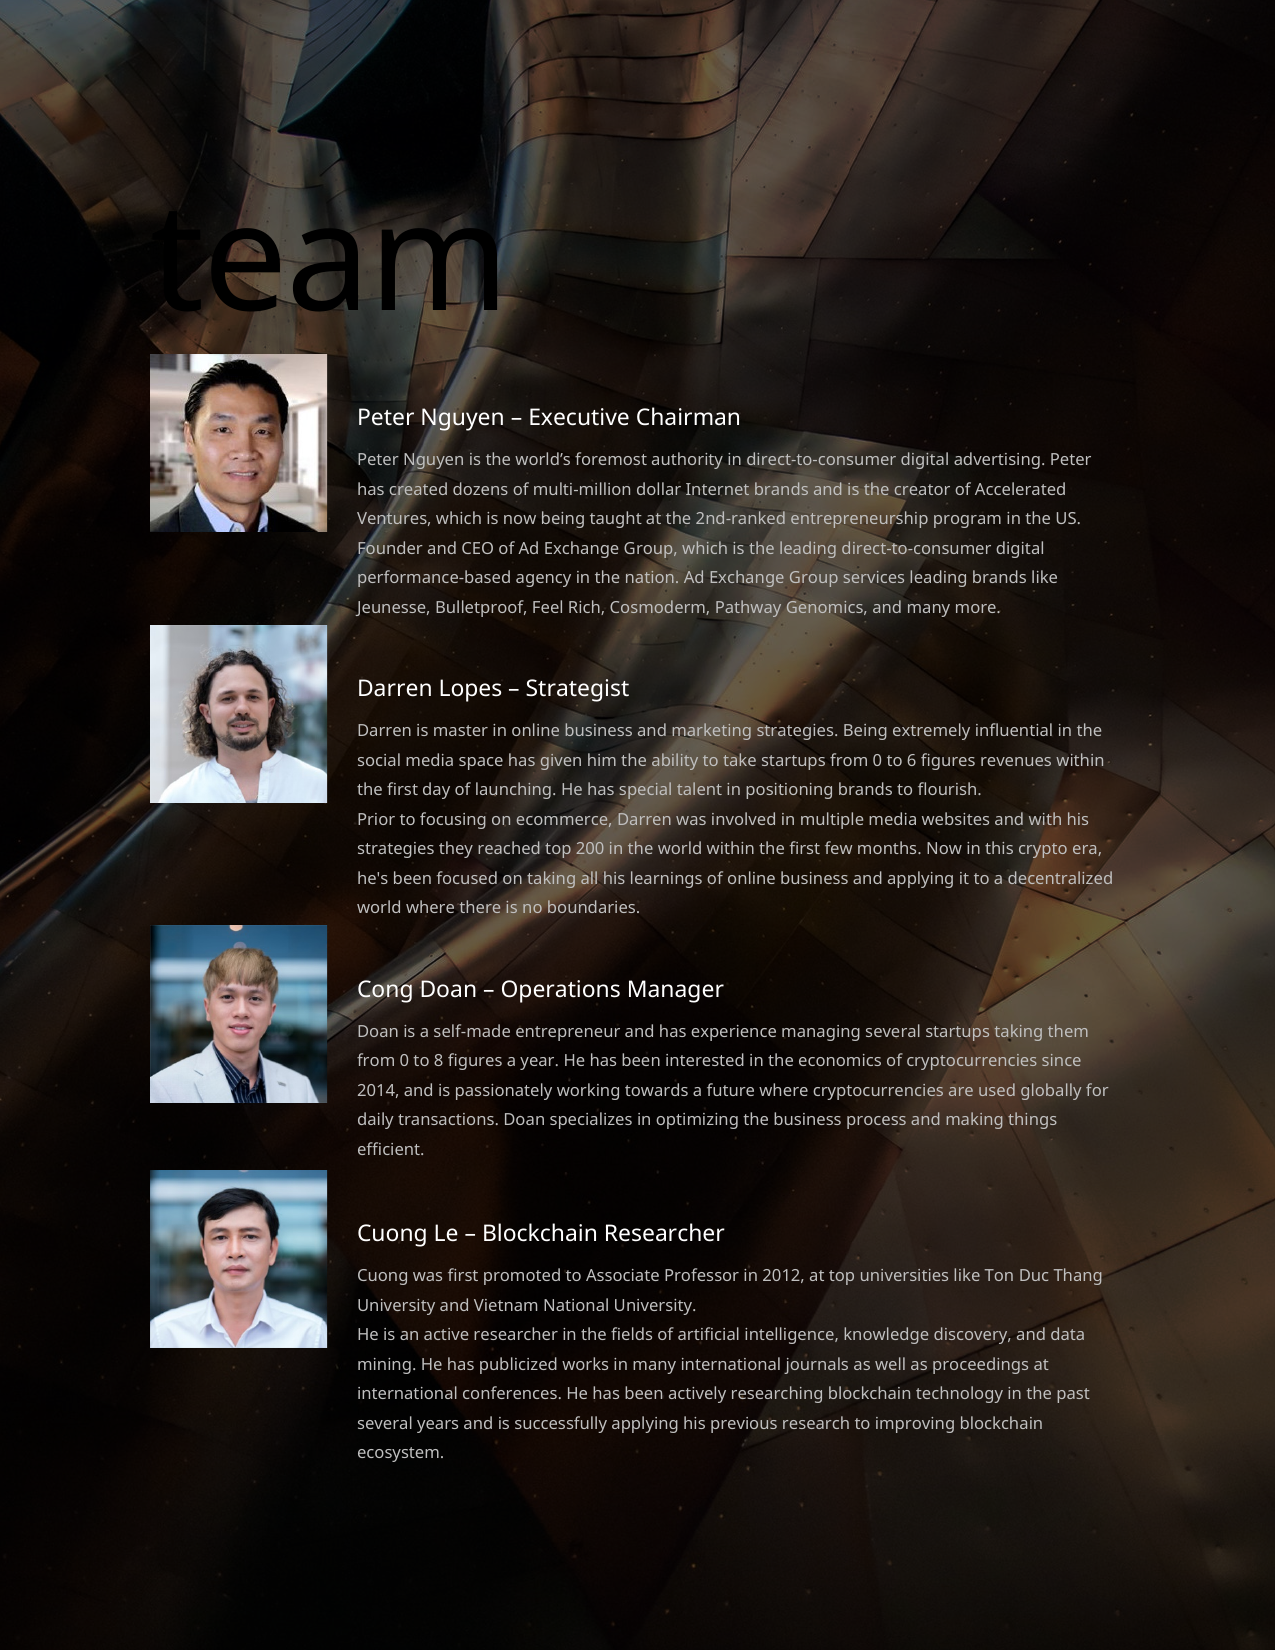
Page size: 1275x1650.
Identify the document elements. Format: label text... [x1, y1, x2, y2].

table_cell [150, 926, 357, 1170]
table_header Peter Nguyen – Executive Chairman Peter Nguyen is the world’s foremost authority in direct-to-consumer digital advertising. Peter has created dozens of multi-million dollar Internet brands and is the creator of Accelerated Ventures, which is now being taught at the 2nd-ranked entrepreneurship program in the US. Founder and CEO of Ad Exchange Group, which is the leading direct-to-consumer digital performance-based agency in the nation. Ad Exchange Group services leading brands like Jeunesse, Bulletproof, Feel Rich, Cosmoderm, Pathway Genomics, and many more. [357, 354, 1124, 625]
table_cell Cuong Le – Blockchain Researcher Cuong was first promoted to Associate Professor in 2012, at top universities like Ton Duc Thang University and Vietnam National University. He is an active researcher in the fields of artificial intelligence, knowledge discovery, and data mining. He has publicized works in many international journals as well as proceedings at international conferences. He has been actively researching blockchain technology in the past several years and is successfully applying his previous research to improving blockchain ecosystem. [357, 1170, 1124, 1499]
table_cell [150, 625, 357, 926]
picture [0, 0, 1275, 1650]
table_header [150, 354, 357, 625]
table_cell Cong Doan – Operations Manager Doan is a self-made entrepreneur and has experience managing several startups taking them from 0 to 8 figures a year. He has been interested in the economics of cryptocurrencies since 2014, and is passionately working towards a future where cryptocurrencies are used globally for daily transactions. Doan specializes in optimizing the business process and making things efficient. [357, 926, 1124, 1170]
table_cell Darren Lopes – Strategist Darren is master in online business and marketing strategies. Being extremely influential in the social media space has given him the ability to take startups from 0 to 6 figures revenues within the first day of launching. He has special talent in positioning brands to flourish. Prior to focusing on ecommerce, Darren was involved in multiple media websites and with his strategies they reached top 200 in the world within the first few months. Now in this crypto era, he's been focused on taking all his learnings of online business and applying it to a decentralized world where there is no boundaries. [357, 625, 1124, 926]
title team [150, 150, 1125, 354]
table_cell [150, 1170, 357, 1499]
